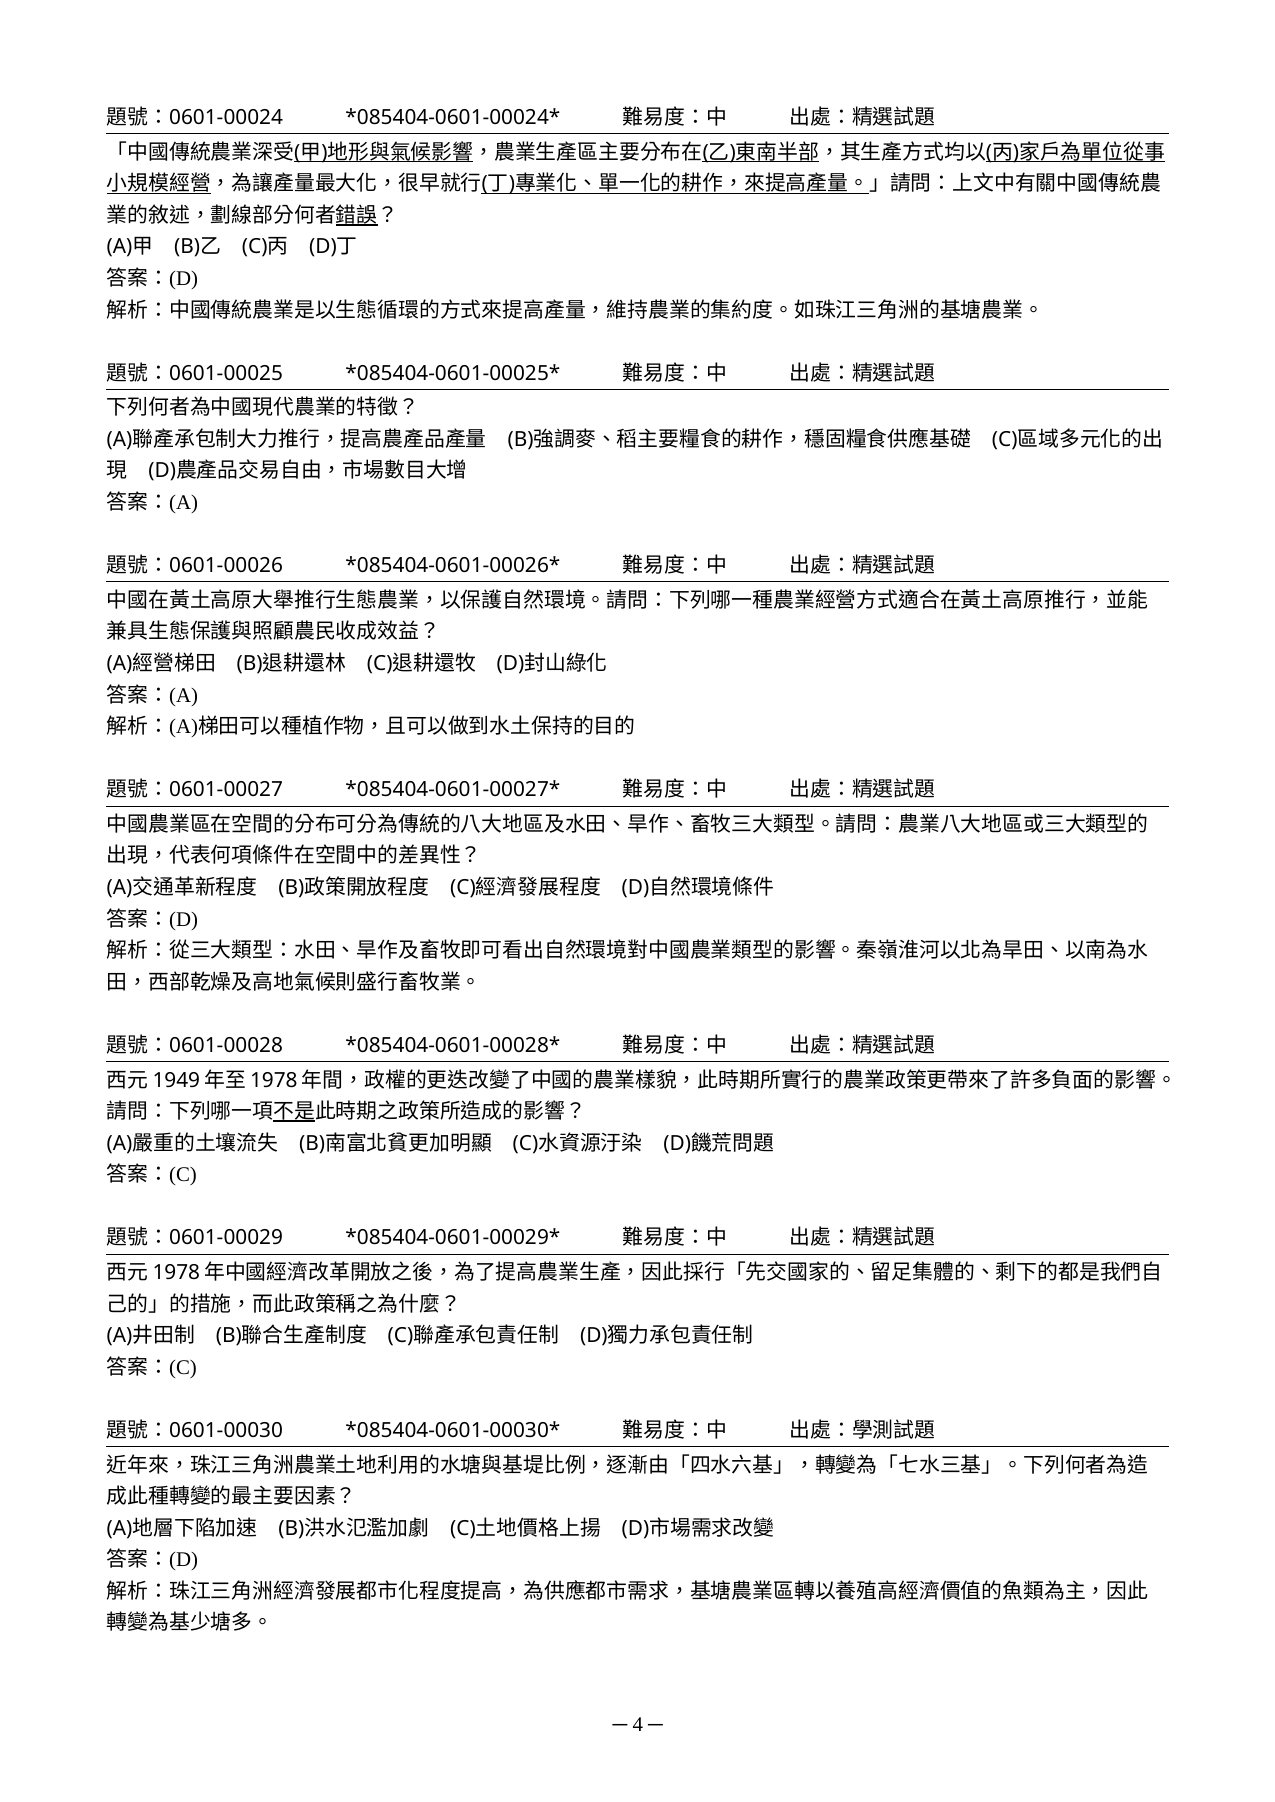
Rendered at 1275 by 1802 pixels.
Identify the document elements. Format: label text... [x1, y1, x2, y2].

text 解析：珠江三角洲經濟發展都市化程度提高，為供應都市需求，基塘農業區轉以養殖高經濟價值的魚類為主，因此轉變為基少塘多。 [106, 1573, 1169, 1637]
text 答案：(D) [106, 901, 1169, 933]
text 中國在黃土高原大舉推行生態農業，以保護自然環境。請問：下列哪一種農業經營方式適合在黃土高原推行，並能兼具生態保護與照顧農民收成效益？ (A)經營梯田 (B)退耕還林 (C)退耕還牧 (D)封山綠化 [106, 582, 1169, 677]
text 近年來，珠江三角洲農業土地利用的水塘與基堤比例，逐漸由「四水六基」，轉變為「七水三基」。下列何者為造成此種轉變的最主要因素？ (A)地層下陷加速 (B)洪水氾濫加劇 (C)土地價格上揚 (D)市場需求改變 [106, 1447, 1169, 1542]
text 解析：中國傳統農業是以生態循環的方式來提高產量，維持農業的集約度。如珠江三角洲的基塘農業。 [106, 292, 1169, 324]
text 下列何者為中國現代農業的特徵？ (A)聯產承包制大力推行，提高農產品產量 (B)強調麥、稻主要糧食的耕作，穩固糧食供應基礎 (C)區域多元化的出現 (D)農產品交易自由，市場數目大增 [106, 390, 1169, 485]
text 中國農業區在空間的分布可分為傳統的八大地區及水田、旱作、畜牧三大類型。請問：農業八大地區或三大類型的出現，代表何項條件在空間中的差異性？ (A)交通革新程度 (B)政策開放程度 (C)經濟發展程度 (D)自然環境條件 [106, 807, 1169, 901]
text 題號：0601-00030 *085404-0601-00030* 難易度：中 出處：學測試題 [106, 1412, 1169, 1446]
text 西元1949年至1978年間，政權的更迭改變了中國的農業樣貌，此時期所實行的農業政策更帶來了許多負面的影響。請問：下列哪一項不是此時期之政策所造成的影響？ (A)嚴重的土壤流失 (B)南富北貧更加明顯 (C)水資源汙染 (D)饑荒問題 [106, 1062, 1169, 1157]
text 題號：0601-00026 *085404-0601-00026* 難易度：中 出處：精選試題 [106, 548, 1169, 581]
text 答案：(D) [106, 1542, 1169, 1573]
text 題號：0601-00029 *085404-0601-00029* 難易度：中 出處：精選試題 [106, 1220, 1169, 1254]
text 答案：(D) [106, 261, 1169, 292]
text 西元1978年中國經濟改革開放之後，為了提高農業生產，因此採行「先交國家的、留足集體的、剩下的都是我們自己的」的措施，而此政策稱之為什麼？ (A)井田制 (B)聯合生產制度 (C)聯產承包責任制 (D)獨力承包責任制 [106, 1255, 1169, 1349]
text 答案：(A) [106, 485, 1169, 516]
text 解析：(A)梯田可以種植作物，且可以做到水土保持的目的 [106, 709, 1169, 740]
text 答案：(C) [106, 1157, 1169, 1188]
text 題號：0601-00027 *085404-0601-00027* 難易度：中 出處：精選試題 [106, 772, 1169, 806]
text 題號：0601-00028 *085404-0601-00028* 難易度：中 出處：精選試題 [106, 1027, 1169, 1061]
text 答案：(C) [106, 1349, 1169, 1381]
text 題號：0601-00025 *085404-0601-00025* 難易度：中 出處：精選試題 [106, 355, 1169, 389]
text 題號：0601-00024 *085404-0601-00024* 難易度：中 出處：精選試題 [106, 100, 1169, 133]
text 答案：(A) [106, 677, 1169, 709]
text 解析：從三大類型：水田、旱作及畜牧即可看出自然環境對中國農業類型的影響。秦嶺淮河以北為旱田、以南為水田，西部乾燥及高地氣候則盛行畜牧業。 [106, 933, 1169, 996]
text 「中國傳統農業深受(甲)地形與氣候影響，農業生產區主要分布在(乙)東南半部，其生產方式均以(丙)家戶為單位從事小規模經營，為讓產量最大化，很早就行(丁)專業化、單一化的耕作，來提高產量。」請問：上文中有關中國傳統農業的敘述，劃線部分何者錯誤？ (A)甲 (B)乙 (C)丙 (D)丁 [106, 134, 1169, 261]
